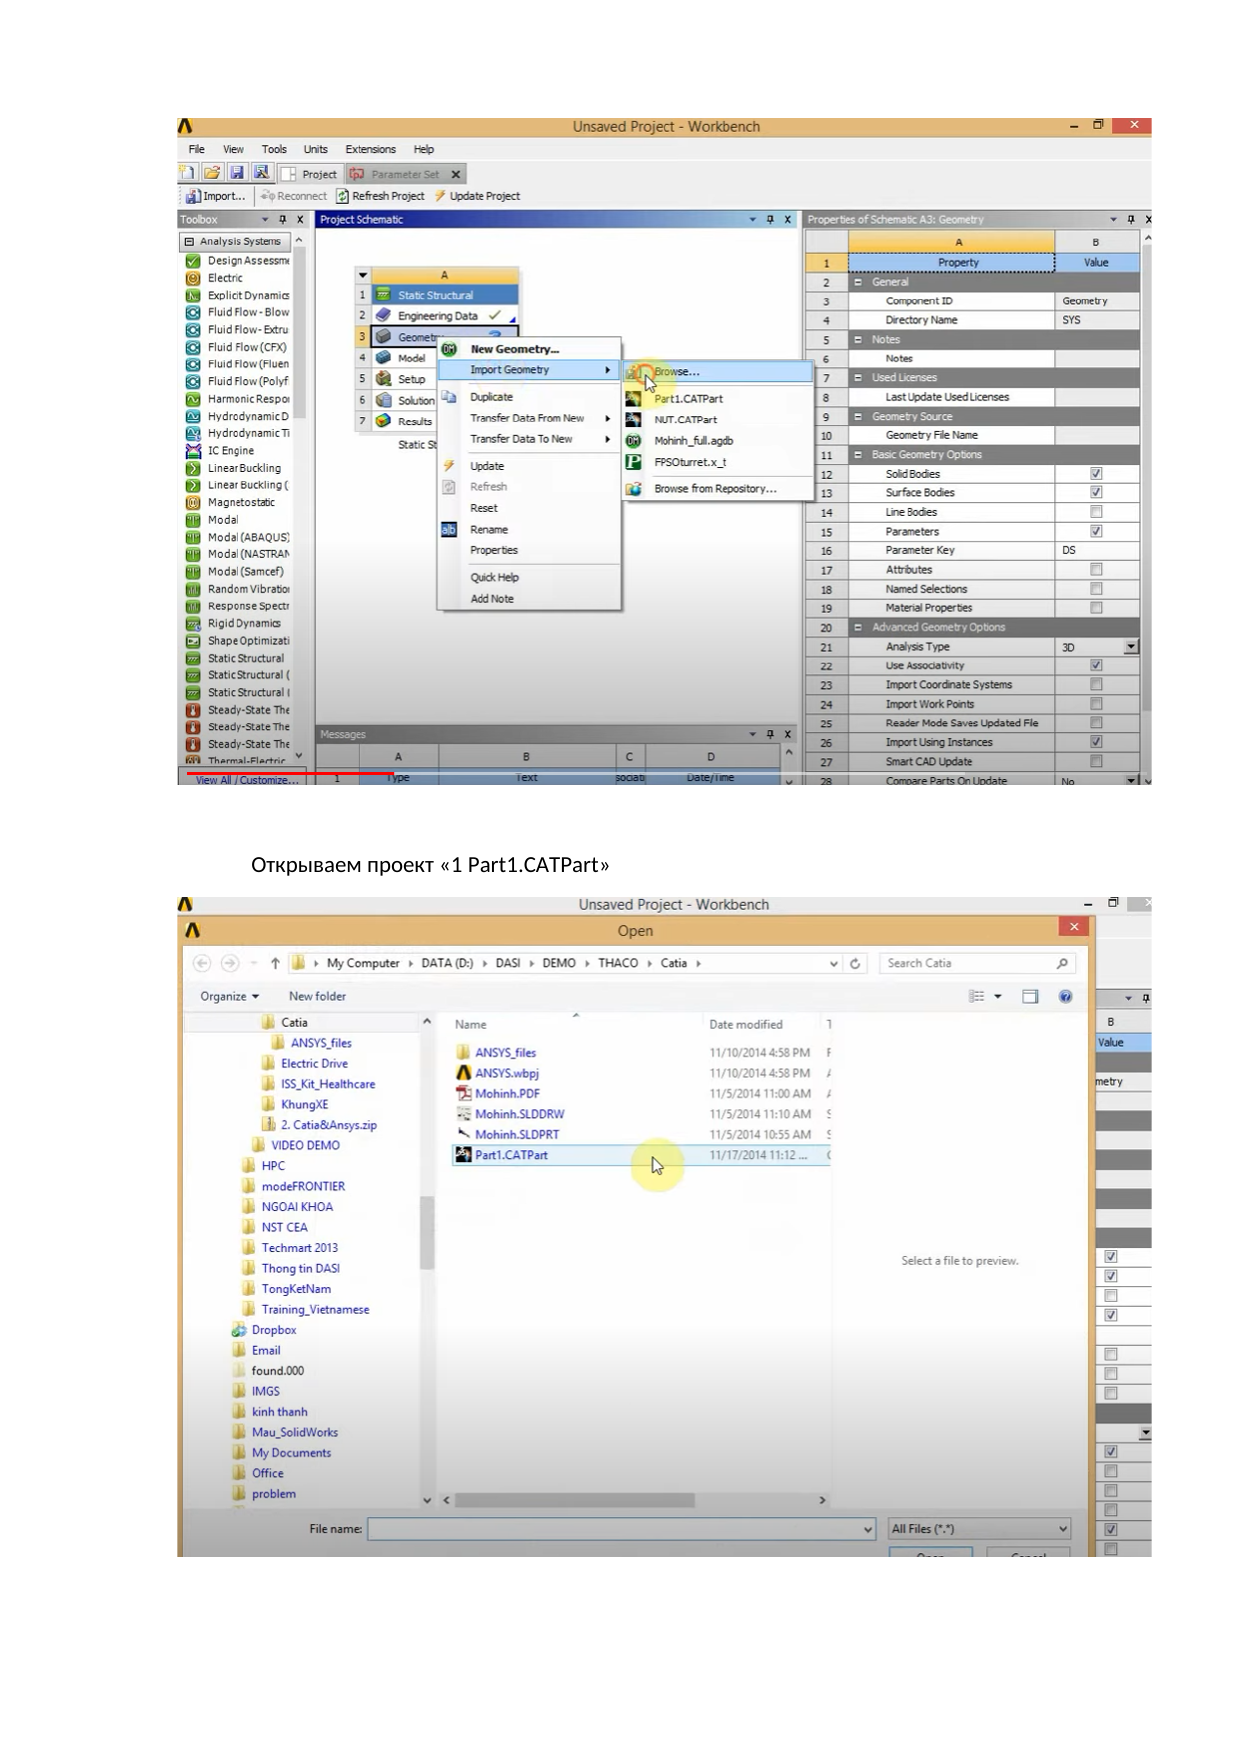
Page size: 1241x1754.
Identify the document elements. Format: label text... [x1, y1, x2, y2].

picture [177, 118, 1152, 785]
picture [177, 897, 1152, 1557]
text Открываем проект «1 Part1.CATPart» [177, 851, 1152, 878]
